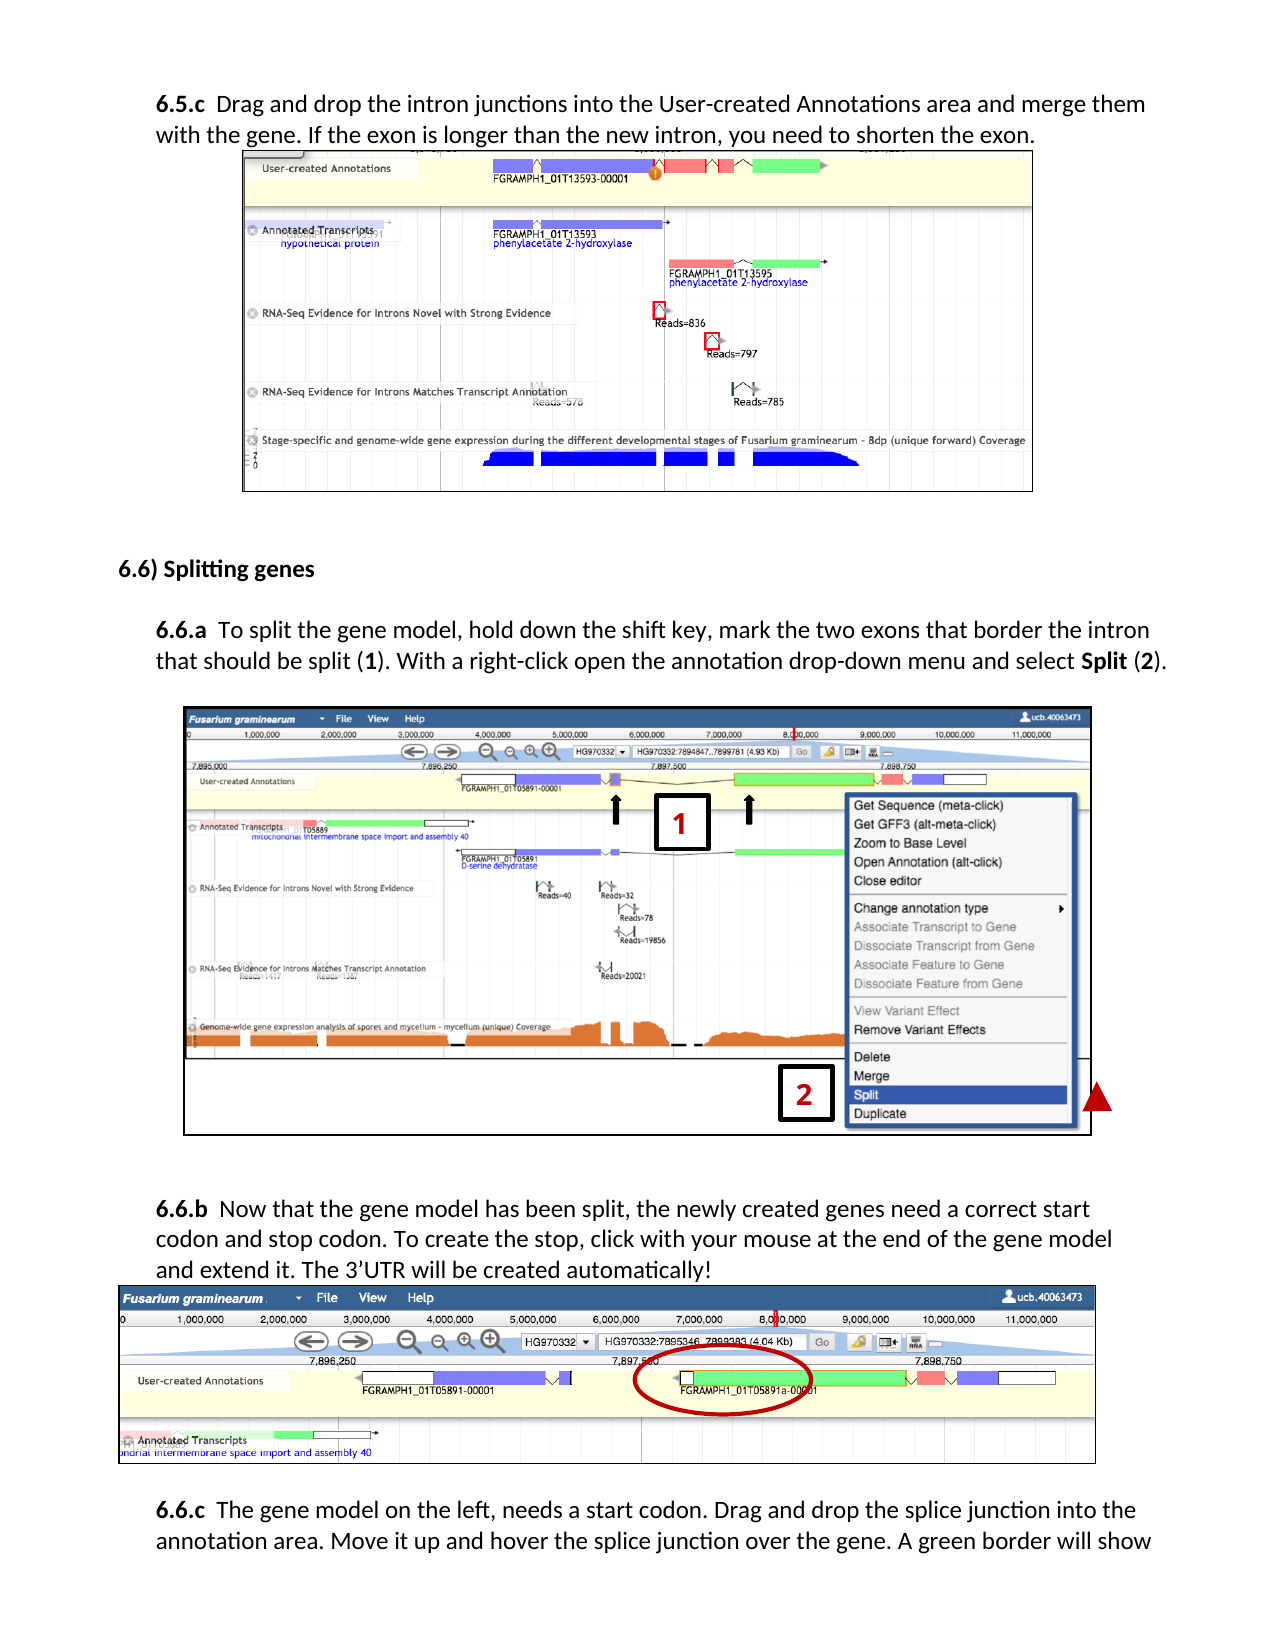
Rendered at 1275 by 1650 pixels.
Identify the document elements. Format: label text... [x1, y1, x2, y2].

picture [243, 151, 1032, 491]
picture [120, 1286, 1095, 1463]
text 6.6) Splitting genes [118, 553, 1157, 584]
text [156, 1495, 1157, 1556]
text 6.5.c Drag and drop the intron junctions into the User-created Annotations area and merge them with the gene. If the exon is longer than the new intron, you need to shorten the exon. [156, 89, 1157, 150]
text 6.6.b Now that the gene model has been split, the newly created genes need a correct start codon and stop codon. To create the stop, click with your mouse at the end of the gene model and extend it. The 3’UTR will be created automatically! [156, 1193, 1157, 1284]
picture [185, 708, 1090, 1134]
text 6.6.a To split the gene model, hold down the shift key, mark the two exons that border the intron that should be split (1). With a right-click open the annotation drop-down menu and select Split (2). [156, 614, 1168, 675]
